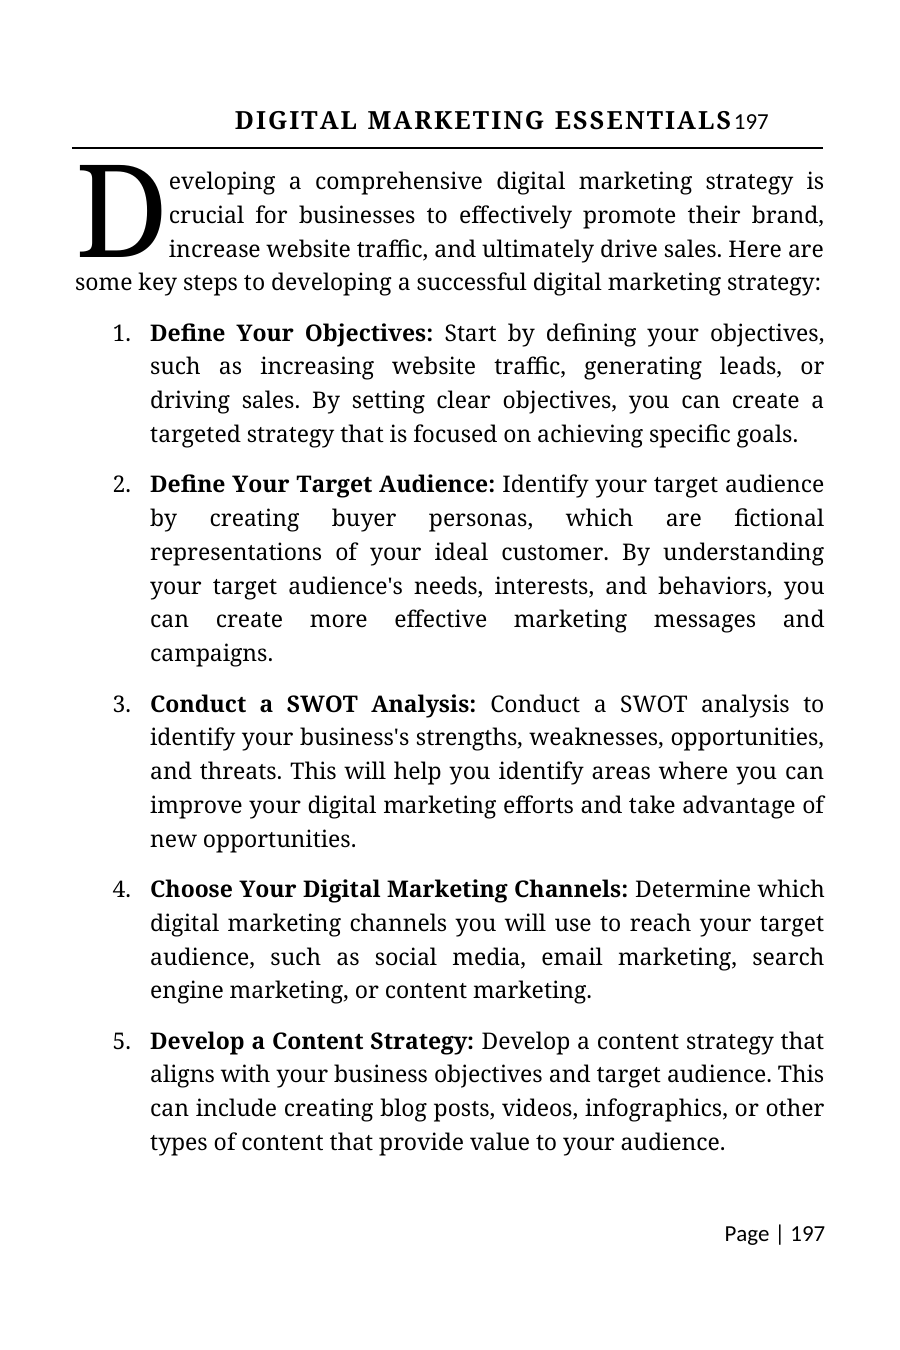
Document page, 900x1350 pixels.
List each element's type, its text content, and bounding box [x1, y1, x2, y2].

list Conduct a SWOT Analysis: Conduct a SWOT analysis to identify your business's strengths, weaknesses, opportunities, and threats. This will help you identify areas where you can improve your digital marketing efforts and take advantage of new opportunities. [112, 688, 825, 854]
text eveloping a comprehensive digital marketing strategy is crucial for businesses to effectively promote their brand, increase website traffic, and ultimately drive sales. Here are some key steps to developing a successful digital marketing strategy: [75, 165, 825, 298]
list Define Your Target Audience: Identify your target audience by creating buyer personas, which are fictional representations of your ideal customer. By understanding your target audience's needs, interests, and behaviors, you can create more effective marketing messages and campaigns. [112, 468, 825, 668]
list Define Your Objectives: Start by defining your objectives, such as increasing website traffic, generating leads, or driving sales. By setting clear objectives, you can create a targeted strategy that is focused on achieving specific goals. [112, 317, 825, 449]
list Develop a Content Strategy: Develop a content strategy that aligns with your business objectives and target audience. This can include creating blog posts, videos, infographics, or other types of content that provide value to your audience. [112, 1025, 825, 1157]
list Choose Your Digital Marketing Channels: Determine which digital marketing channels you will use to reach your target audience, such as social media, email marketing, search engine marketing, or content marketing. [112, 873, 825, 1006]
